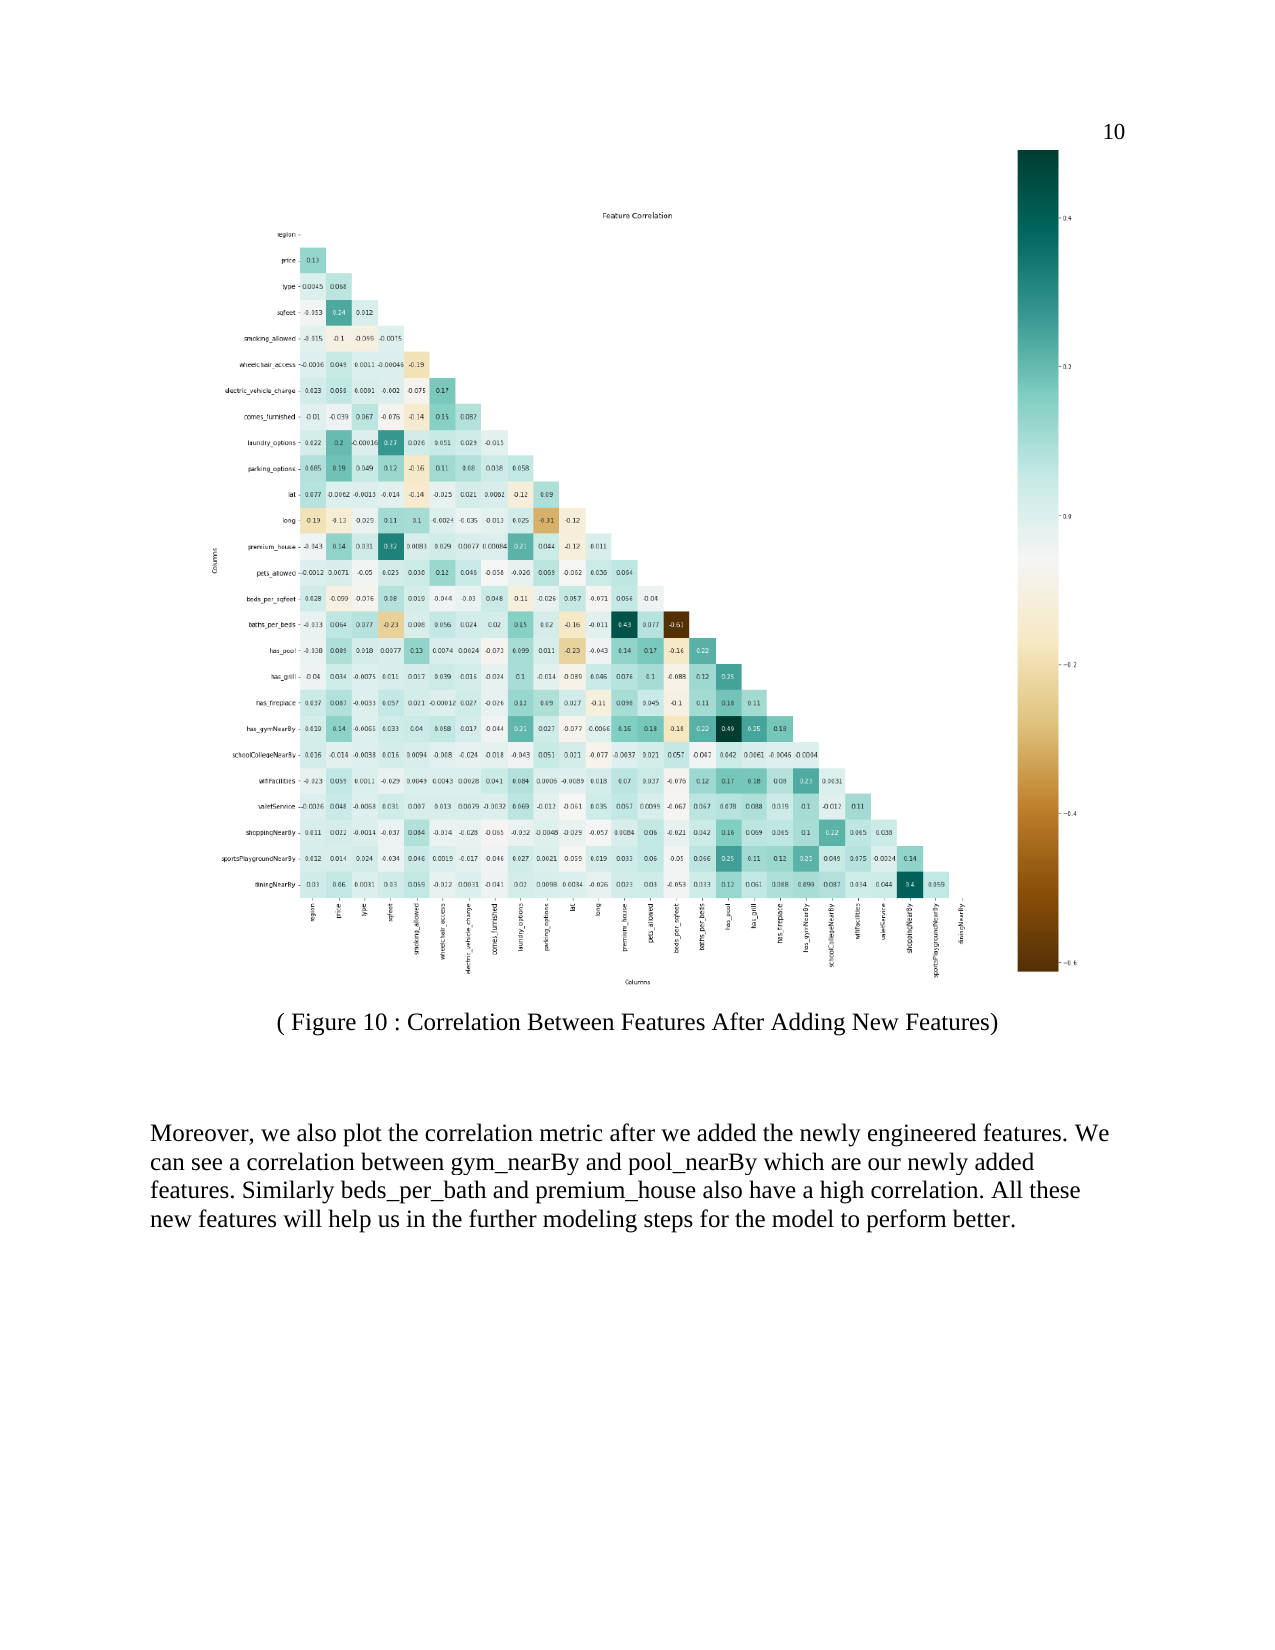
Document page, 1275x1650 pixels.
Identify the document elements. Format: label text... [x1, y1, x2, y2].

text Moreover, we also plot the correlation metric after we added the newly engineered features. We can see a correlation between gym_nearBy and pool_nearBy which are our newly added features. Similarly beds_per_bath and premium_house also have a high correlation. All these new features will help us in the further modeling steps for the model to perform better. [150, 1118, 1125, 1233]
text ( Figure 10 : Correlation Between Features After Adding New Features) [150, 1007, 1125, 1036]
picture [183, 150, 1092, 994]
